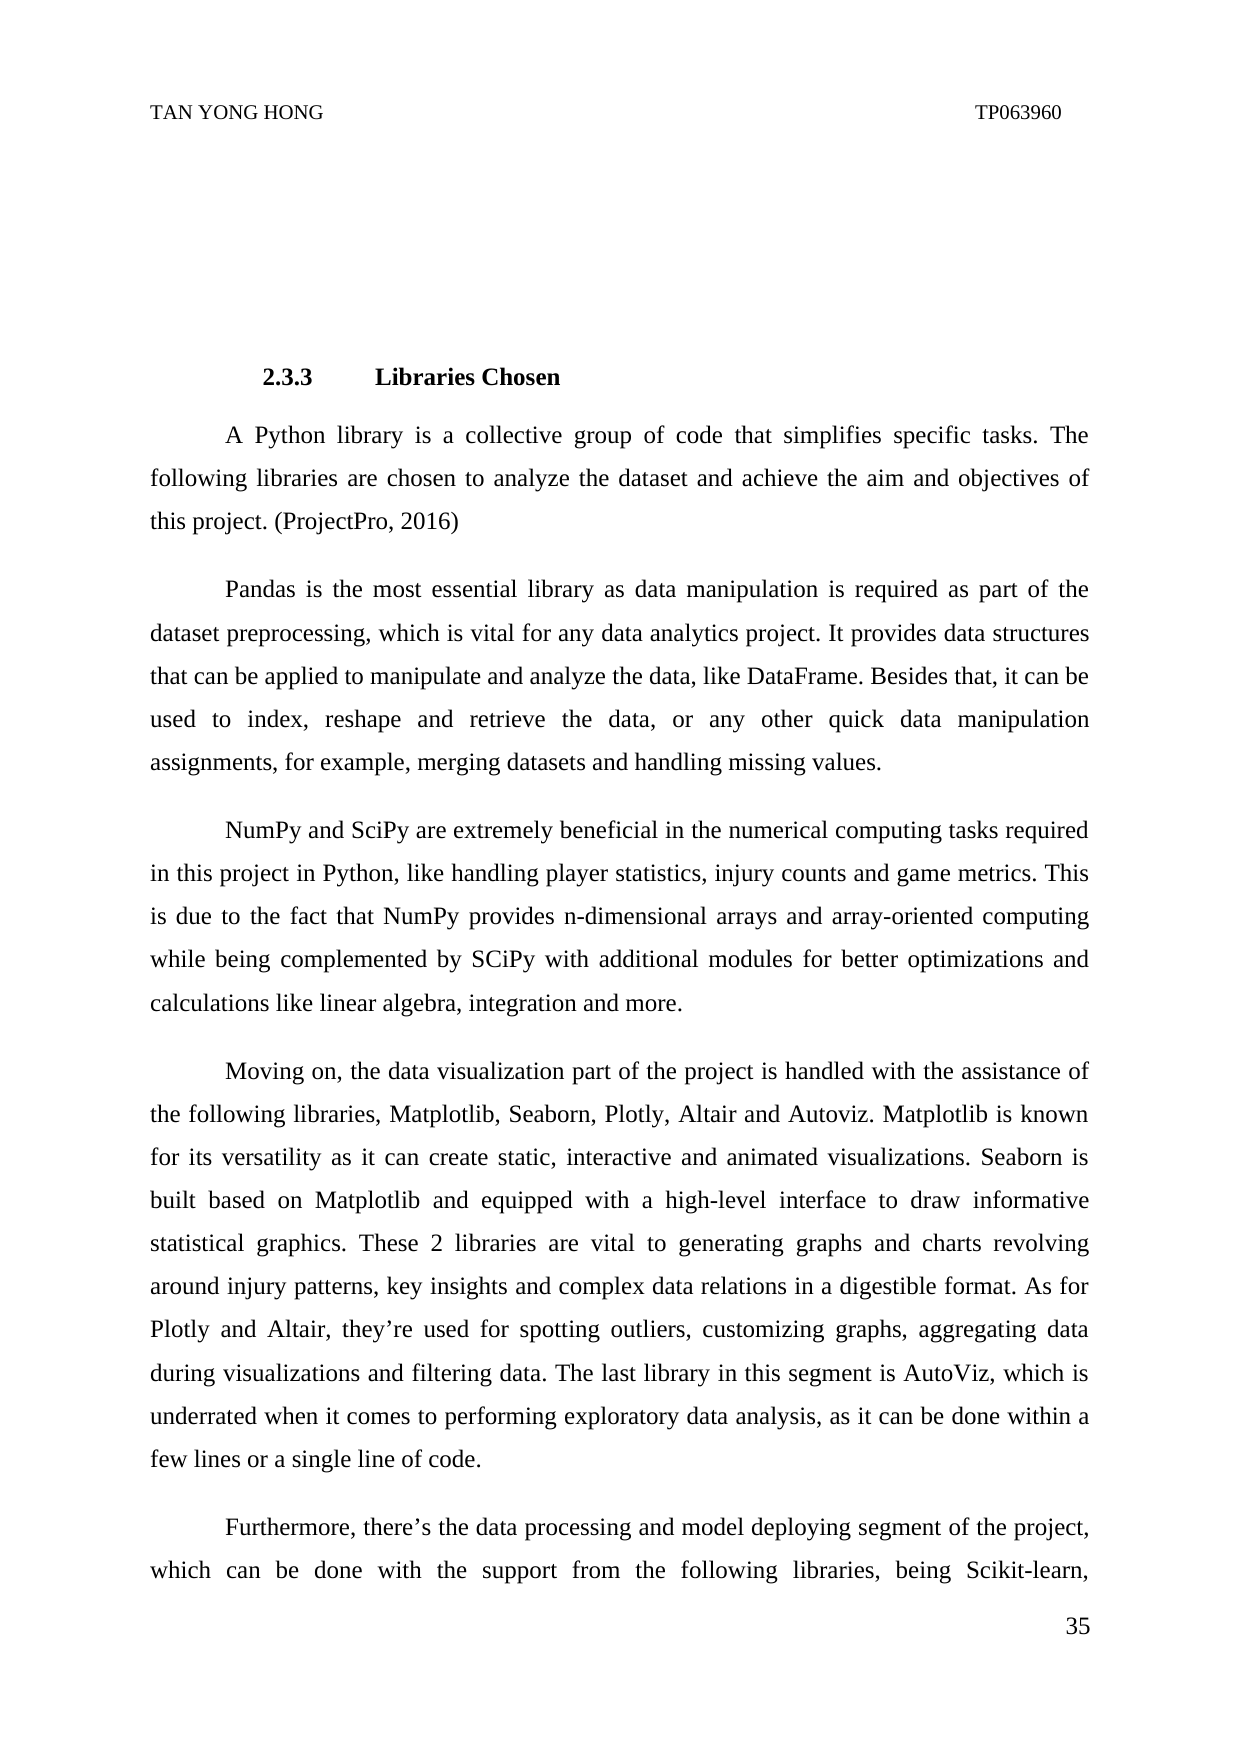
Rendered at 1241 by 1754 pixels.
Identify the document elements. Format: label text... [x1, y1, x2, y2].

text Moving on, the data visualization part of the project is handled with the assistance of the following libraries, Matplotlib, Seaborn, Plotly, Altair and Autoviz. Matplotlib is known for its versatility as it can create static, interactive and animated visualizations. Seaborn is built based on Matplotlib and equipped with a high-level interface to draw informative statistical graphics. These 2 libraries are vital to generating graphs and charts revolving around injury patterns, key insights and complex data relations in a digestible format. As for Plotly and Altair, they’re used for spotting outliers, customizing graphs, aggregating data during visualizations and filtering data. The last library in this segment is AutoViz, which is underrated when it comes to performing exploratory data analysis, as it can be done within a few lines or a single line of code. [150, 1056, 1090, 1473]
subtitle 2.3.3 Libraries Chosen [262, 362, 1090, 391]
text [150, 1512, 1090, 1584]
text NumPy and SciPy are extremely beneficial in the numerical computing tasks required in this project in Python, like handling player statistics, injury counts and game metrics. This is due to the fact that NumPy provides n-dimensional arrays and array-oriented computing while being complemented by SCiPy with additional modules for better optimizations and calculations like linear algebra, integration and more. [150, 815, 1090, 1016]
text A Python library is a collective group of code that simplifies specific tasks. The following libraries are chosen to analyze the dataset and achieve the aim and objectives of this project. (ProjectPro, 2016) [150, 420, 1090, 535]
text Pandas is the most essential library as data manipulation is required as part of the dataset preprocessing, which is vital for any data analytics project. It provides data structures that can be applied to manipulate and analyze the data, like DataFrame. Besides that, it can be used to index, reshape and retrieve the data, or any other quick data manipulation assignments, for example, merging datasets and handling missing values. [150, 574, 1090, 776]
